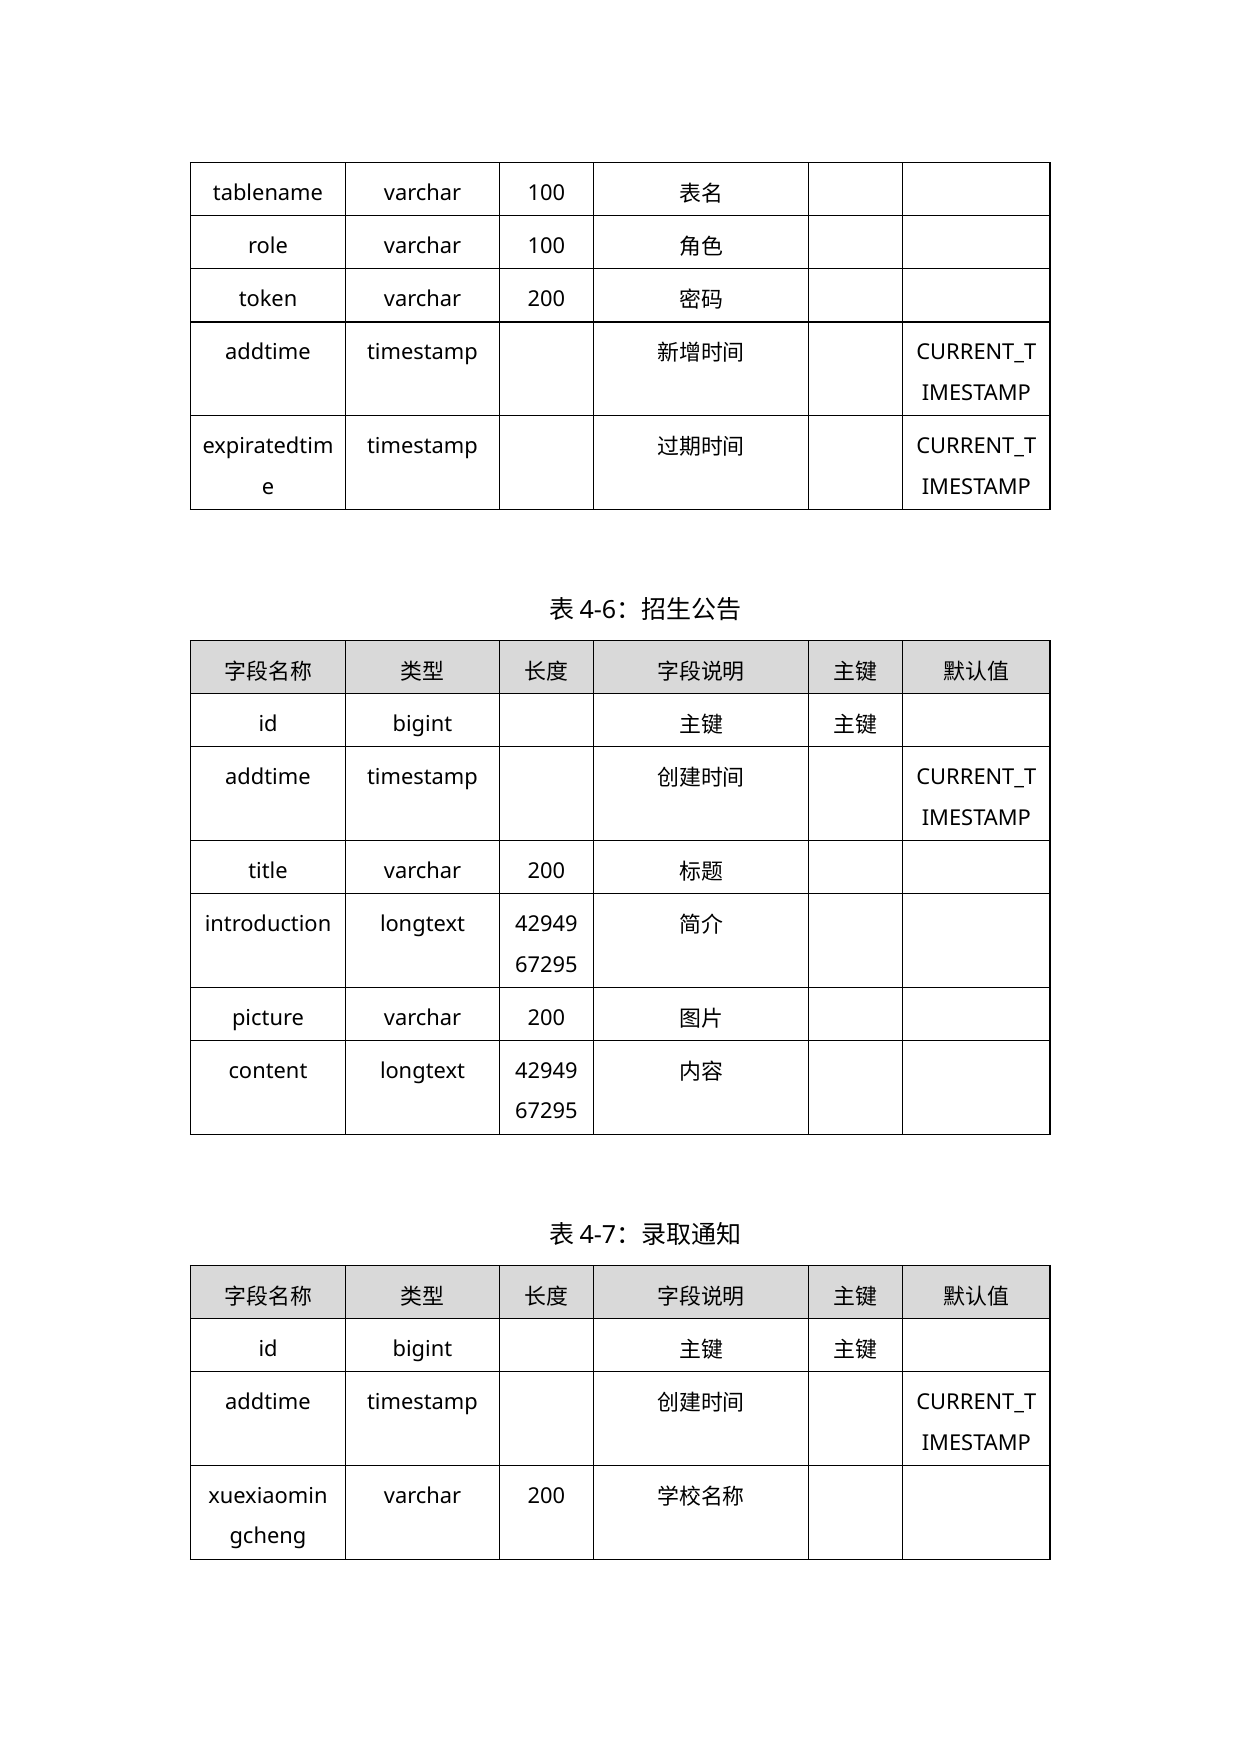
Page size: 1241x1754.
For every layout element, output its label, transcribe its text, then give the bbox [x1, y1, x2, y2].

table_cell varchar [346, 269, 499, 321]
table_cell 角色 [594, 216, 808, 268]
table_cell 200 [500, 1466, 593, 1558]
table_cell [809, 1466, 902, 1558]
table_cell [903, 1466, 1049, 1558]
table_cell 200 [500, 269, 593, 321]
table_cell bigint [346, 694, 499, 746]
table_cell [500, 416, 593, 509]
table_cell varchar [346, 841, 499, 893]
table_cell 创建时间 [594, 747, 808, 840]
table_cell 简介 [594, 894, 808, 987]
table_cell [809, 216, 902, 268]
table_cell [809, 163, 902, 215]
table_cell 表名 [594, 163, 808, 215]
table_cell [903, 1319, 1049, 1371]
table_cell title [191, 841, 345, 893]
table_cell 200 [500, 988, 593, 1040]
table_header 长度 [500, 641, 593, 693]
table_header 类型 [346, 1266, 499, 1318]
table_cell id [191, 1319, 345, 1371]
table_cell 主键 [809, 694, 902, 746]
table_cell 过期时间 [594, 416, 808, 509]
table_cell varchar [346, 988, 499, 1040]
table_cell xuexiaomingcheng [191, 1466, 345, 1558]
table_header 类型 [346, 641, 499, 693]
table_cell introduction [191, 894, 345, 987]
table_header 主键 [809, 1266, 902, 1318]
table_cell [809, 416, 902, 509]
table_cell [500, 747, 593, 840]
table_cell CURRENT_TIMESTAMP [903, 416, 1049, 509]
table_header 主键 [809, 641, 902, 693]
table_cell [903, 988, 1049, 1040]
table_cell [809, 747, 902, 840]
table_cell 4294967295 [500, 1041, 593, 1134]
table_cell [903, 269, 1049, 321]
table_header 长度 [500, 1266, 593, 1318]
table_cell addtime [191, 747, 345, 840]
table_cell content [191, 1041, 345, 1134]
table_cell [500, 694, 593, 746]
table_cell 200 [500, 841, 593, 893]
table_cell bigint [346, 1319, 499, 1371]
table_cell timestamp [346, 747, 499, 840]
table_cell timestamp [346, 1372, 499, 1465]
table_cell longtext [346, 894, 499, 987]
table_cell role [191, 216, 345, 268]
table_cell [903, 163, 1049, 215]
table_cell 新增时间 [594, 323, 808, 415]
table_cell tablename [191, 163, 345, 215]
text 表4-6：招生公告 [187, 575, 1053, 640]
table_cell [809, 841, 902, 893]
table_cell 创建时间 [594, 1372, 808, 1465]
table_cell 图片 [594, 988, 808, 1040]
table_cell addtime [191, 323, 345, 415]
table_cell [903, 1041, 1049, 1134]
table_cell picture [191, 988, 345, 1040]
table_cell 内容 [594, 1041, 808, 1134]
table_cell timestamp [346, 416, 499, 509]
table_cell 主键 [594, 694, 808, 746]
table_cell CURRENT_TIMESTAMP [903, 1372, 1049, 1465]
table_cell CURRENT_TIMESTAMP [903, 747, 1049, 840]
table_cell timestamp [346, 323, 499, 415]
table_header 字段名称 [191, 641, 345, 693]
table_cell 100 [500, 163, 593, 215]
table_cell longtext [346, 1041, 499, 1134]
table_cell 标题 [594, 841, 808, 893]
table_cell 主键 [594, 1319, 808, 1371]
table_cell [809, 1372, 902, 1465]
table_cell varchar [346, 163, 499, 215]
table_cell varchar [346, 1466, 499, 1558]
table_cell 4294967295 [500, 894, 593, 987]
table_cell [500, 1319, 593, 1371]
table_header 字段说明 [594, 641, 808, 693]
table_cell expiratedtime [191, 416, 345, 509]
table_cell [903, 841, 1049, 893]
table_cell 密码 [594, 269, 808, 321]
table_header 字段说明 [594, 1266, 808, 1318]
table_cell [903, 216, 1049, 268]
table_cell [809, 269, 902, 321]
table_cell 100 [500, 216, 593, 268]
table_cell token [191, 269, 345, 321]
text 表4-7：录取通知 [187, 1200, 1053, 1265]
table_header 字段名称 [191, 1266, 345, 1318]
table_cell [809, 1041, 902, 1134]
table_cell [500, 1372, 593, 1465]
table_cell [809, 988, 902, 1040]
table_cell [809, 894, 902, 987]
table_header 默认值 [903, 1266, 1049, 1318]
table_cell varchar [346, 216, 499, 268]
table_cell [903, 894, 1049, 987]
table_header 默认值 [903, 641, 1049, 693]
table_cell [809, 323, 902, 415]
table_cell 学校名称 [594, 1466, 808, 1558]
table_cell id [191, 694, 345, 746]
table_cell [500, 323, 593, 415]
table_cell CURRENT_TIMESTAMP [903, 323, 1049, 415]
table_cell addtime [191, 1372, 345, 1465]
table_cell 主键 [809, 1319, 902, 1371]
table_cell [903, 694, 1049, 746]
